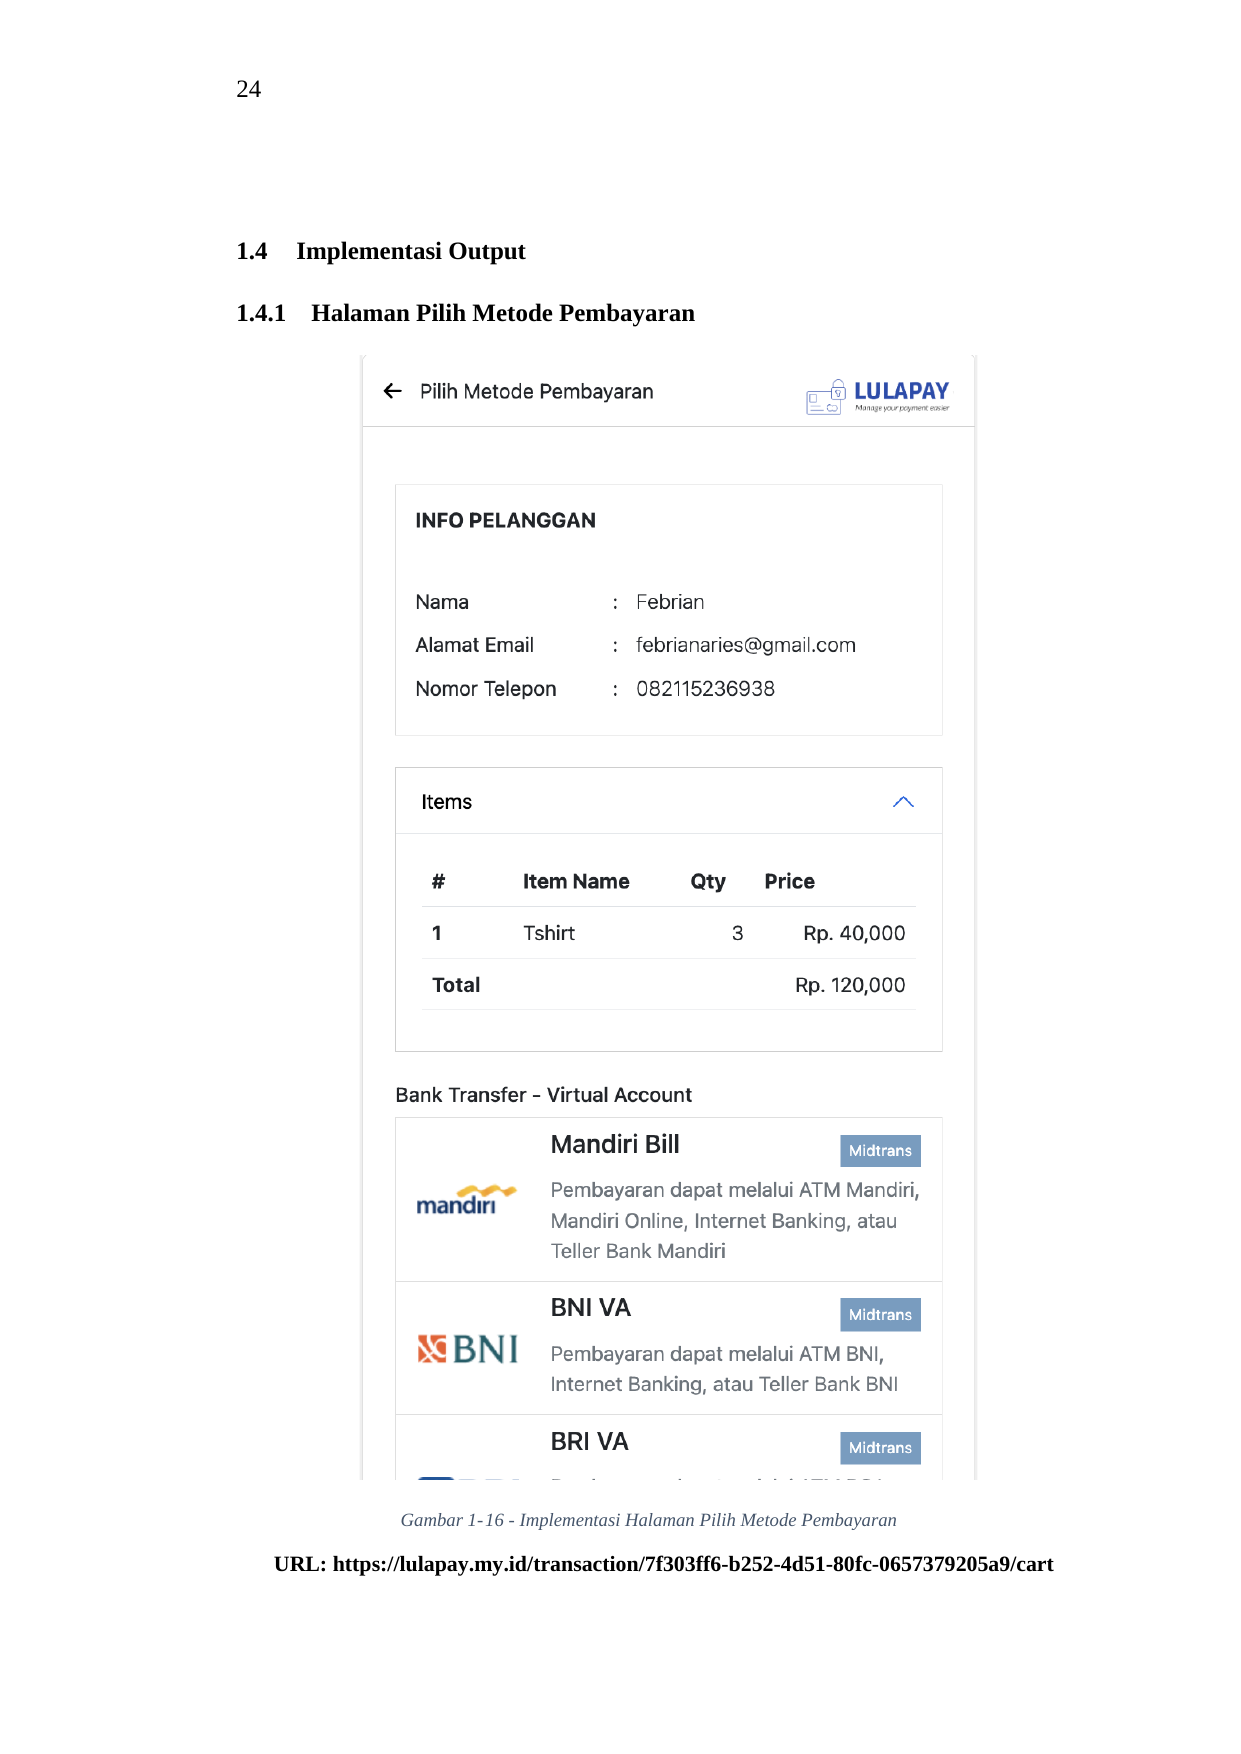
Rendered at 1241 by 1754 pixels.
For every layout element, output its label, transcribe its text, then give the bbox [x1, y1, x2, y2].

subtitle Implementasi Output [236, 236, 1063, 265]
subtitle Halaman Pilih Metode Pembayaran [236, 298, 1063, 327]
text URL: https://lulapay.my.id/transaction/7f303ff6-b252-4d51-80fc-0657379205a9/cart [236, 1551, 1063, 1576]
picture [359, 355, 978, 1480]
